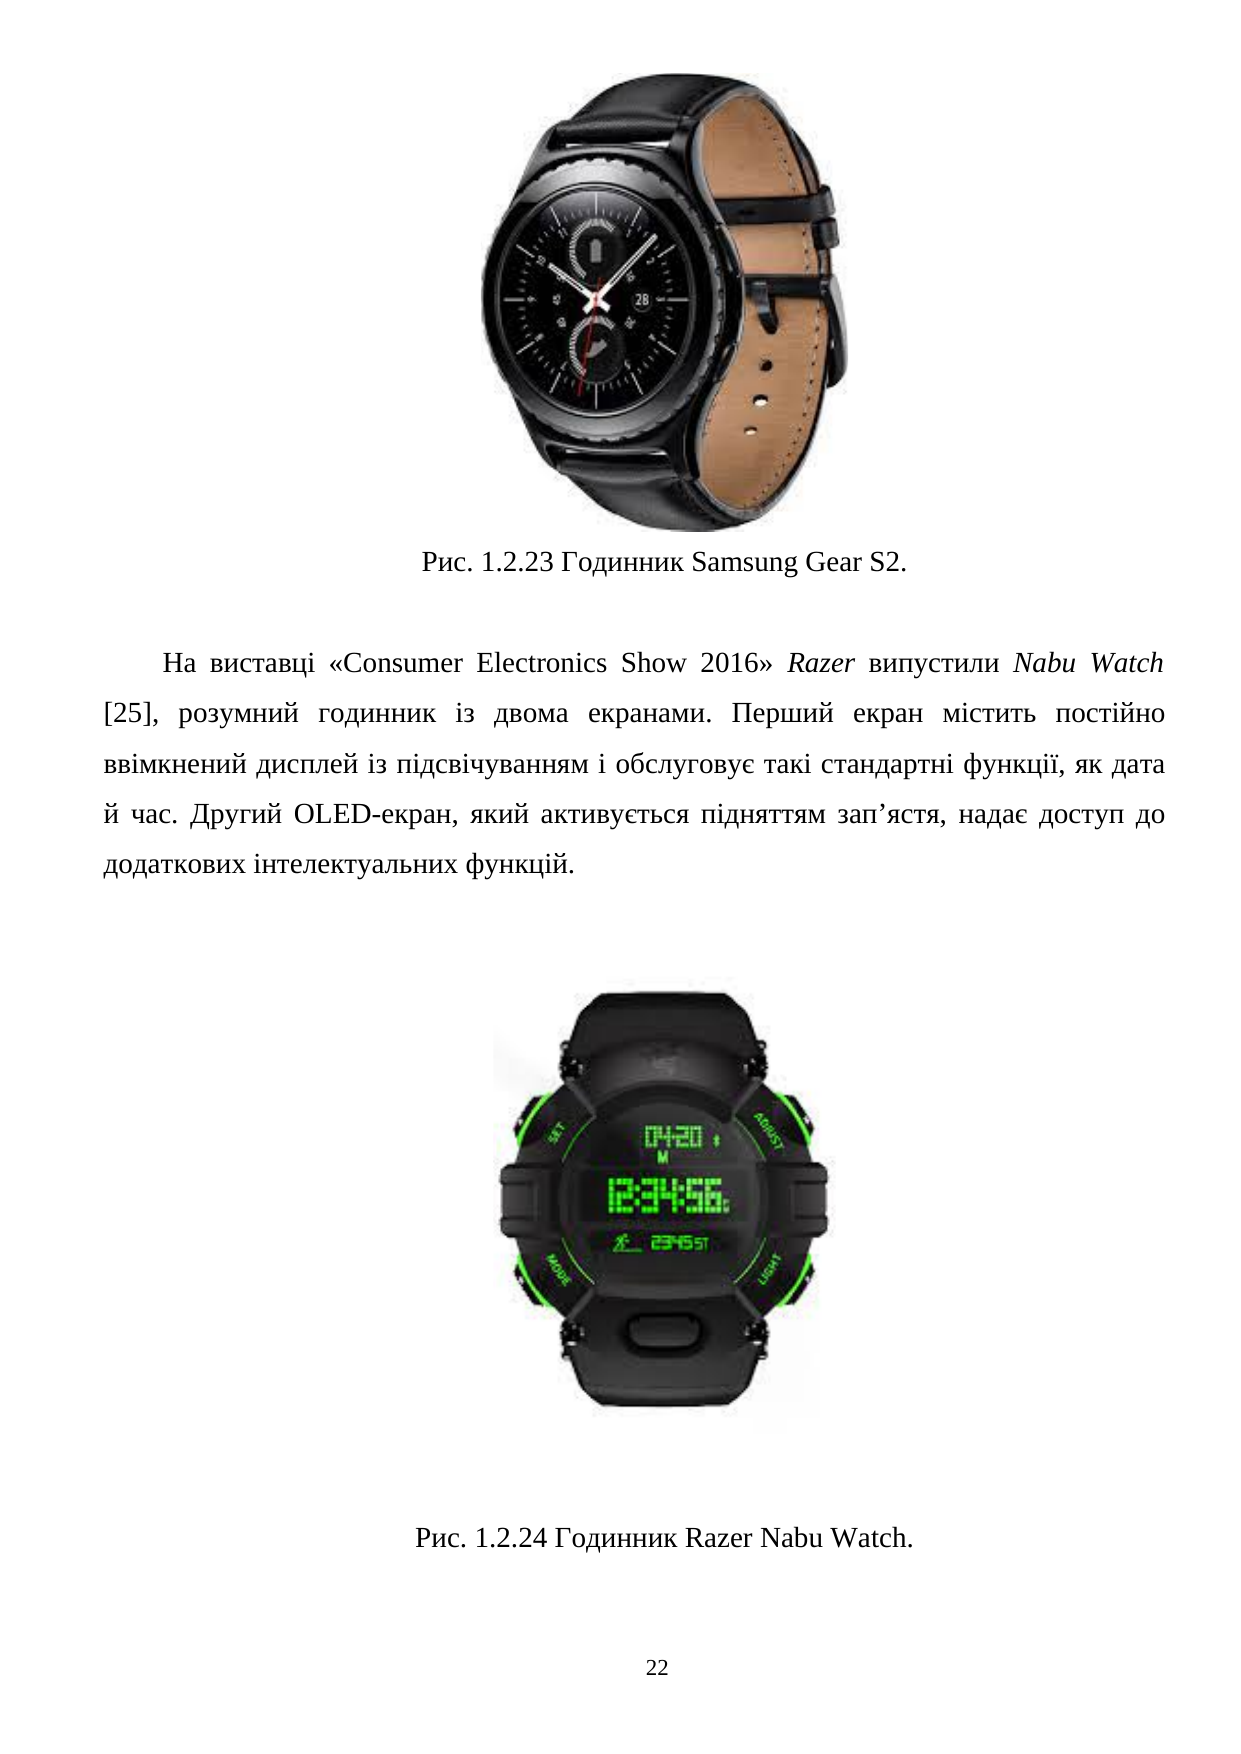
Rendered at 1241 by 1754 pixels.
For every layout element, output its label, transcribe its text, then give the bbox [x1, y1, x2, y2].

text Рис. 1.2.23 Годинник Samsung Gear S2. [103, 544, 1167, 578]
text На виставці «Consumer Electronics Show 2016» Razer випустили Nabu Watch [25], розумний годинник із двома екранами. Перший екран містить постійно ввімкнений дисплей із підсвічуванням і обслуговує такі стандартні функції, як дата й час. Другий OLED-екран, який активується підняттям зап’ястя, надає доступ до додаткових інтелектуальних функцій. [103, 645, 1167, 880]
picture [480, 73, 849, 532]
picture [493, 896, 836, 1507]
text Рис. 1.2.24 Годинник Razer Nabu Watch. [103, 1520, 1167, 1553]
